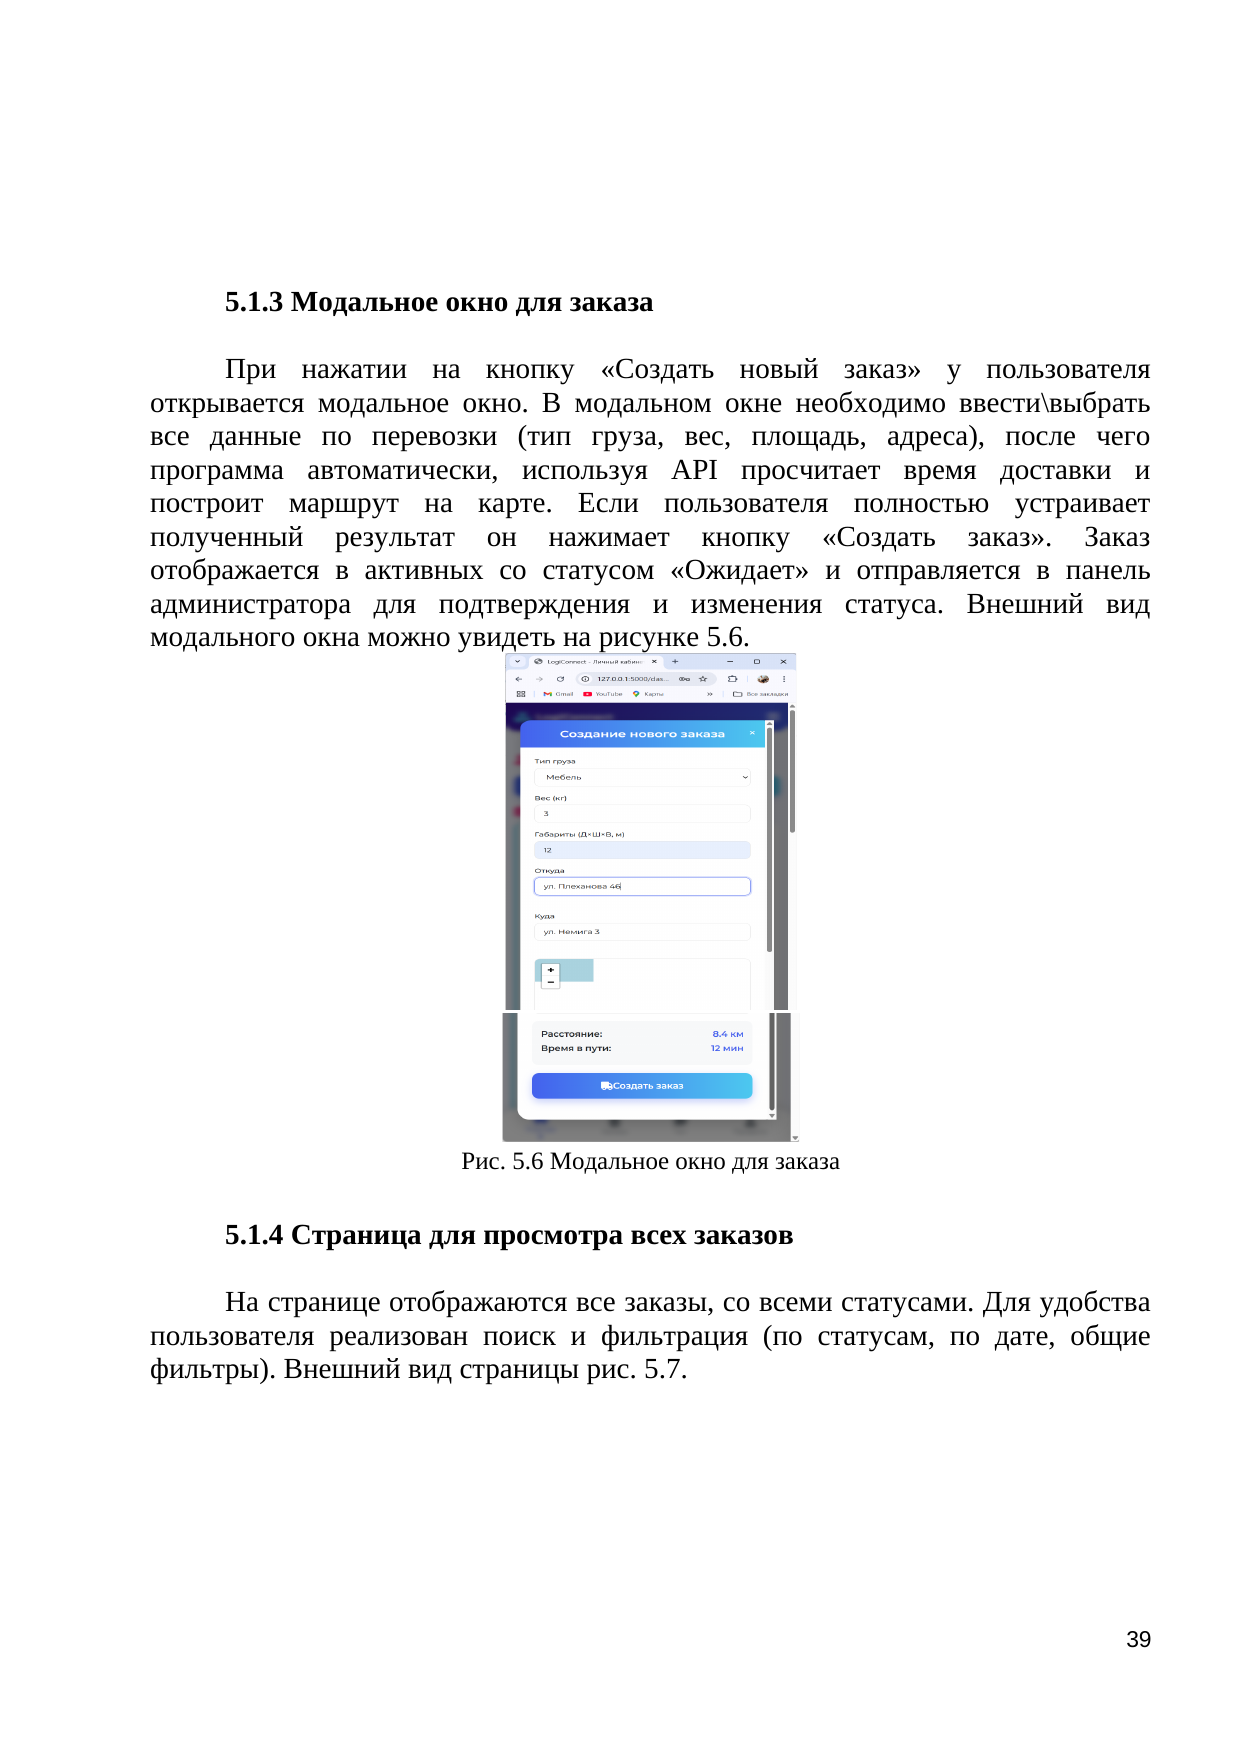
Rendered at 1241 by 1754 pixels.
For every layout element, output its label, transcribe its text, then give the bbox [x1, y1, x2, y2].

text 5.1.4 Страница для просмотра всех заказов [150, 1217, 1151, 1251]
text Рис. 5.6 Модальное окно для заказа [150, 1146, 1151, 1174]
text На странице отображаются все заказы, со всеми статусами. Для удобства пользователя реализован поиск и фильтрация (по статусам, по дате, общие фильтры). Внешний вид страницы рис. 5.7. [150, 1284, 1151, 1385]
text 5.1.3 Модальное окно для заказа [150, 284, 1151, 318]
picture [502, 1013, 800, 1142]
picture [505, 653, 797, 1010]
